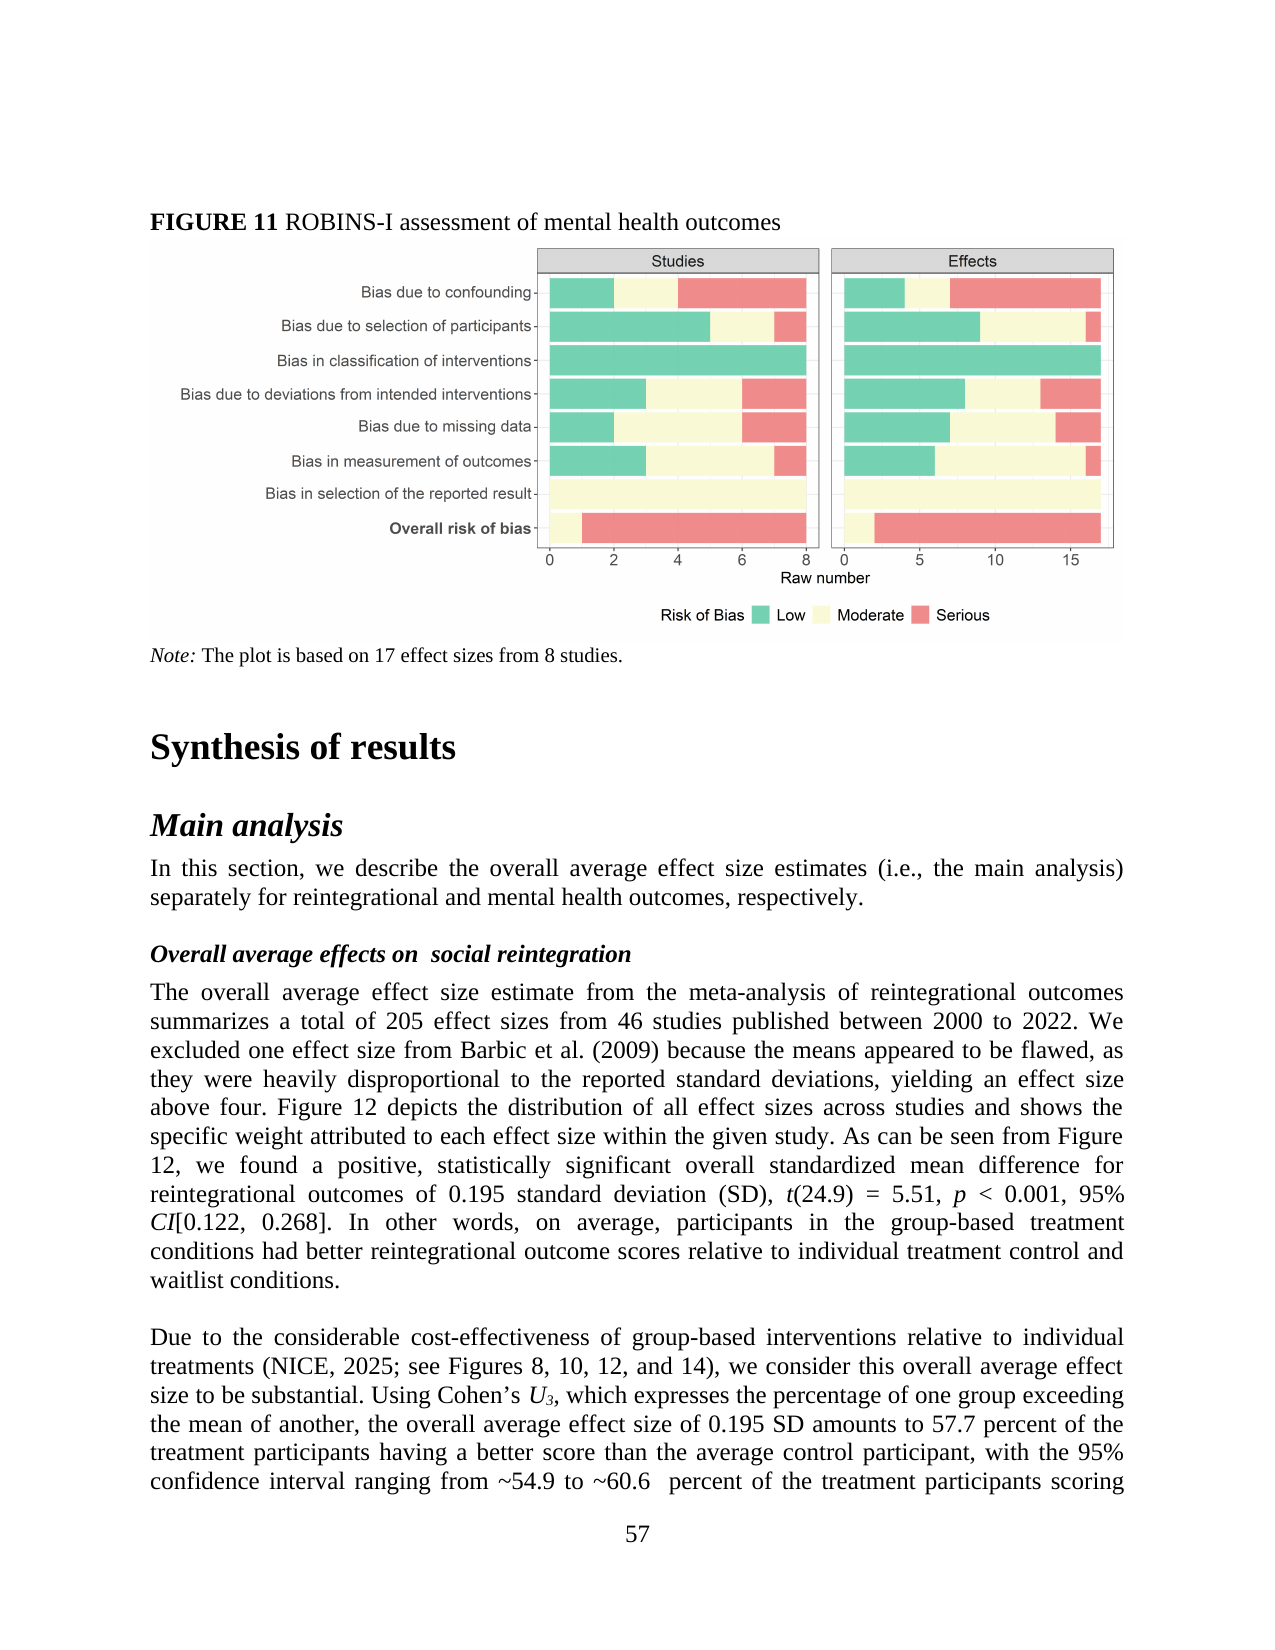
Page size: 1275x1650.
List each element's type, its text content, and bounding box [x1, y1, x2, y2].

subtitle Overall average effects on social reintegration [150, 939, 1125, 968]
text In this section, we describe the overall average effect size estimates (i.e., the main analysis) separately for reintegrational and mental health outcomes, respectively. [150, 853, 1125, 911]
subtitle Main analysis [150, 805, 1125, 844]
text Note: The plot is based on 17 effect sizes from 8 studies. [150, 643, 1125, 667]
picture [150, 236, 1125, 643]
text The overall average effect size estimate from the meta-analysis of reintegrational outcomes summarizes a total of 205 effect sizes from 46 studies published between 2000 to 2022. We excluded one effect size from Barbic et al. (2009) because the means appeared to be flawed, as they were heavily disproportional to the reported standard deviations, yielding an effect size above four. Figure 12 depicts the distribution of all effect sizes across studies and shows the specific weight attributed to each effect size within the given study. As can be seen from Figure 12, we found a positive, statistically significant overall standardized mean difference for reintegrational outcomes of 0.195 standard deviation (SD), t(24.9) = 5.51, p < 0.001, 95% CI[0.122, 0.268]. In other words, on average, participants in the group-based treatment conditions had better reintegrational outcome scores relative to individual treatment control and waitlist conditions. [150, 977, 1125, 1294]
subtitle Synthesis of results [150, 724, 1125, 767]
text FIGURE 11 ROBINS-I assessment of mental health outcomes [150, 207, 1125, 236]
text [150, 1322, 1125, 1495]
